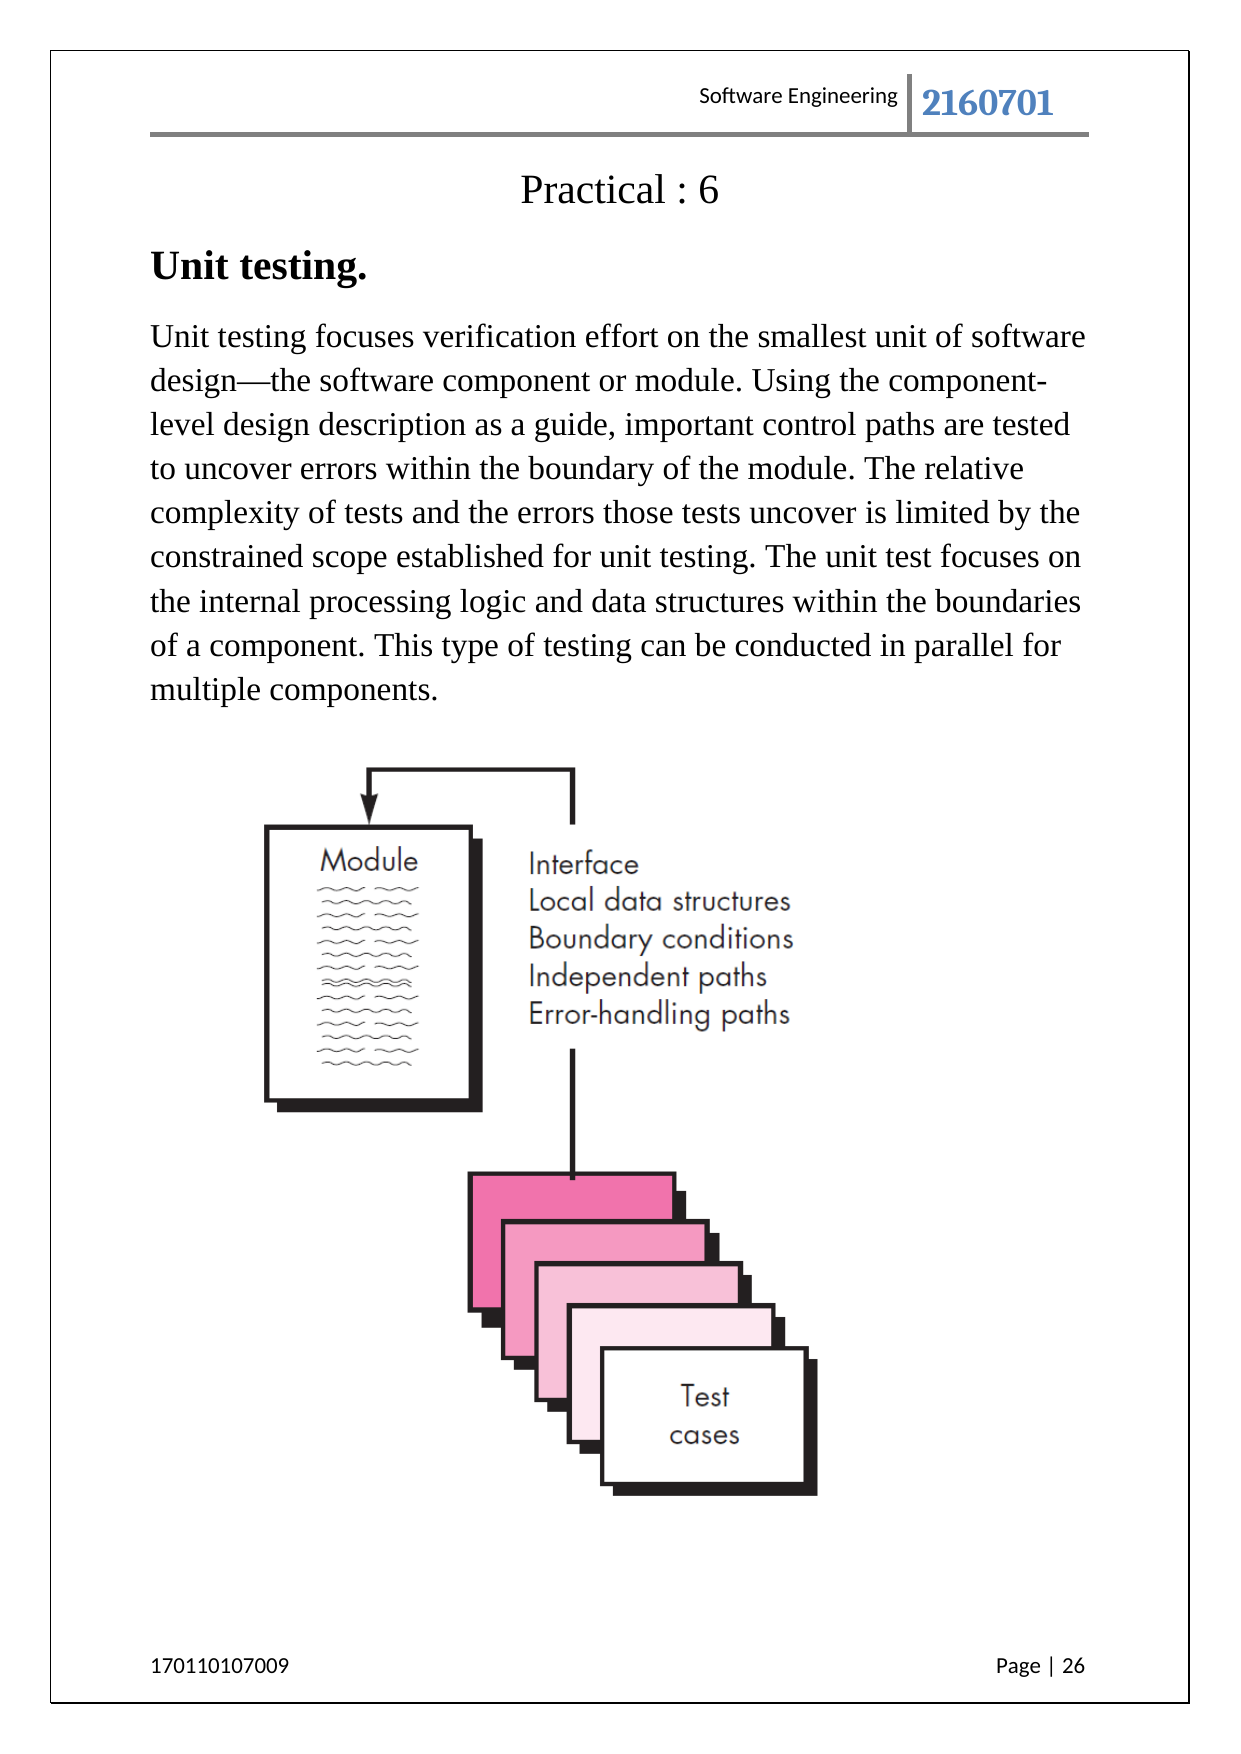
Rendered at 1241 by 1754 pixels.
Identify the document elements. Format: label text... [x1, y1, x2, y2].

text Unit testing focuses verification effort on the smallest unit of software design—the software component or module. Using the component-level design description as a guide, important control paths are tested to uncover errors within the boundary of the module. The relative complexity of tests and the errors those tests uncover is limited by the constrained scope established for unit testing. The unit test focuses on the internal processing logic and data structures within the boundaries of a component. This type of testing can be conducted in parallel for multiple components. [150, 316, 1089, 707]
text Unit testing. [150, 241, 1089, 288]
text Practical : 6 [150, 164, 1089, 212]
picture [150, 733, 1091, 1525]
